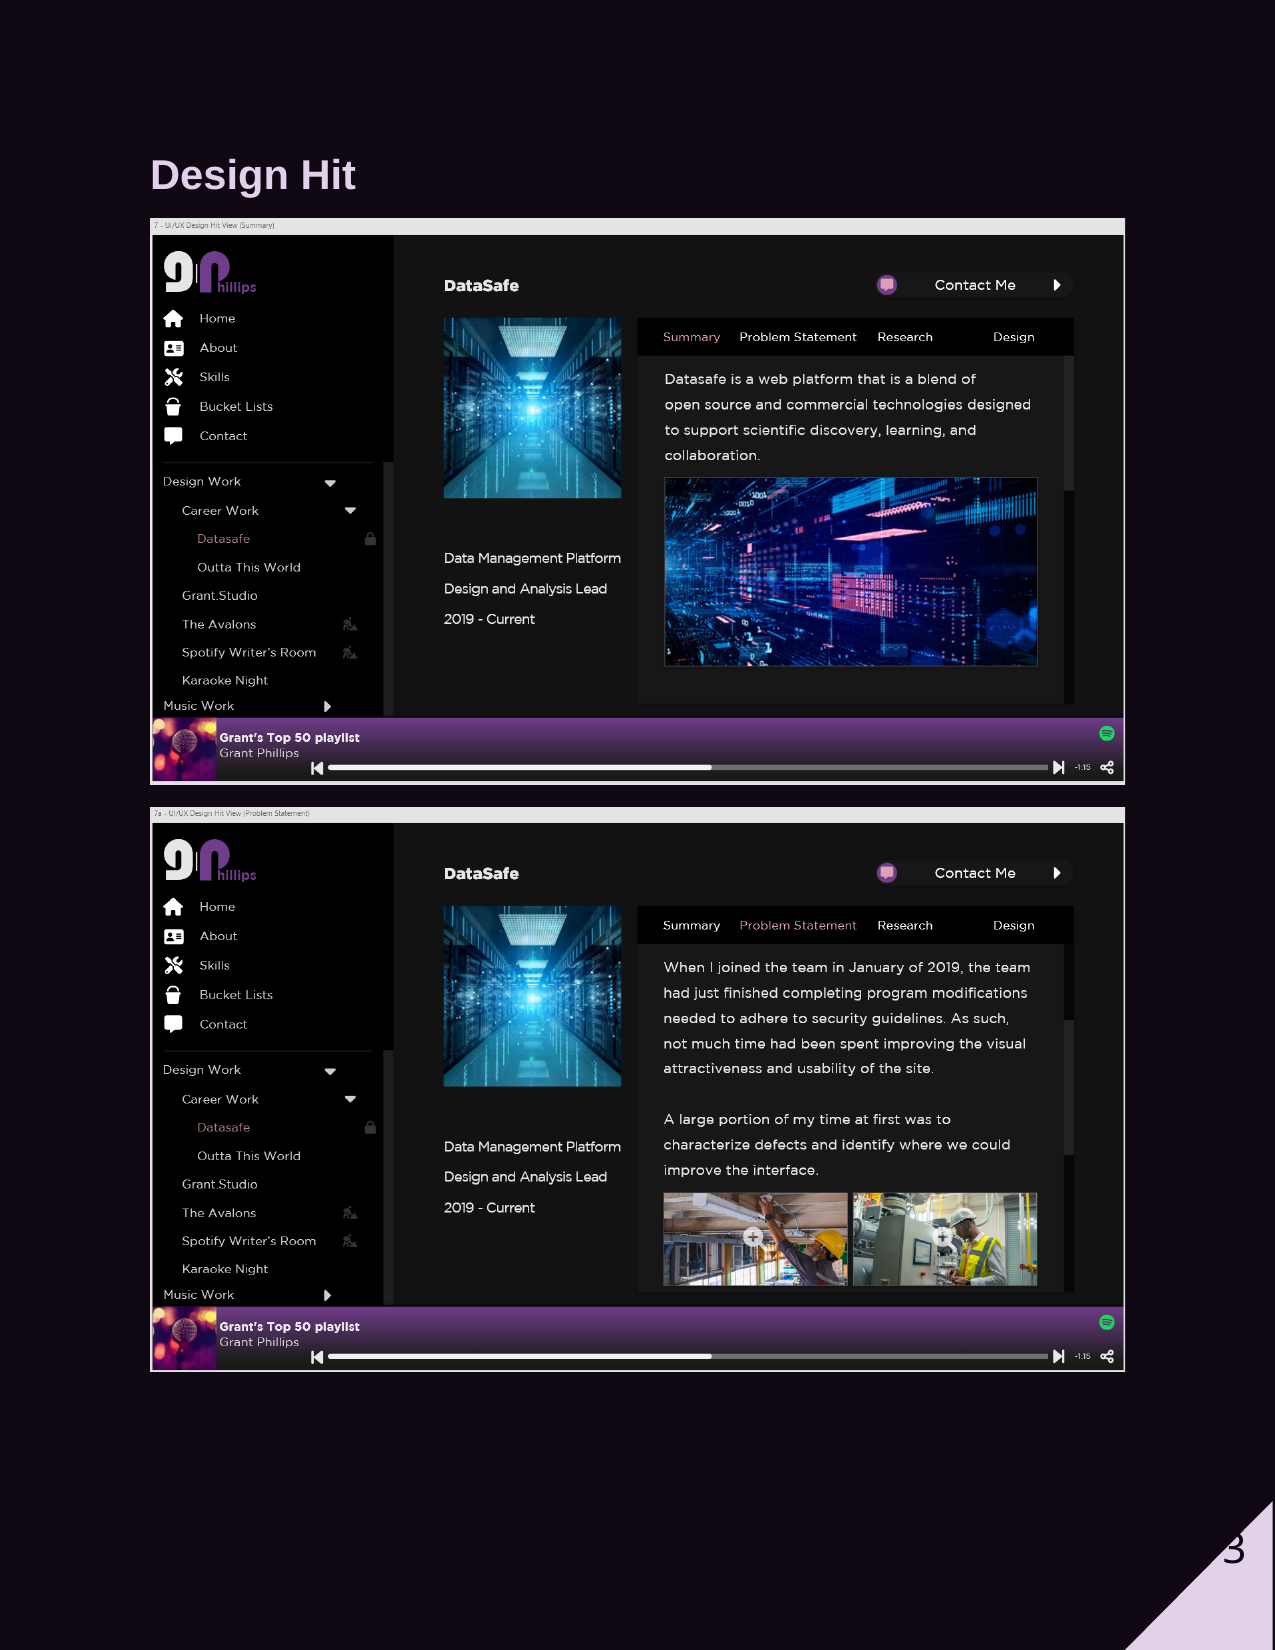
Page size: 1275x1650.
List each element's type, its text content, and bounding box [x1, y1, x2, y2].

picture [150, 218, 1125, 785]
text Design Hit [150, 150, 1125, 198]
picture [150, 807, 1125, 1372]
